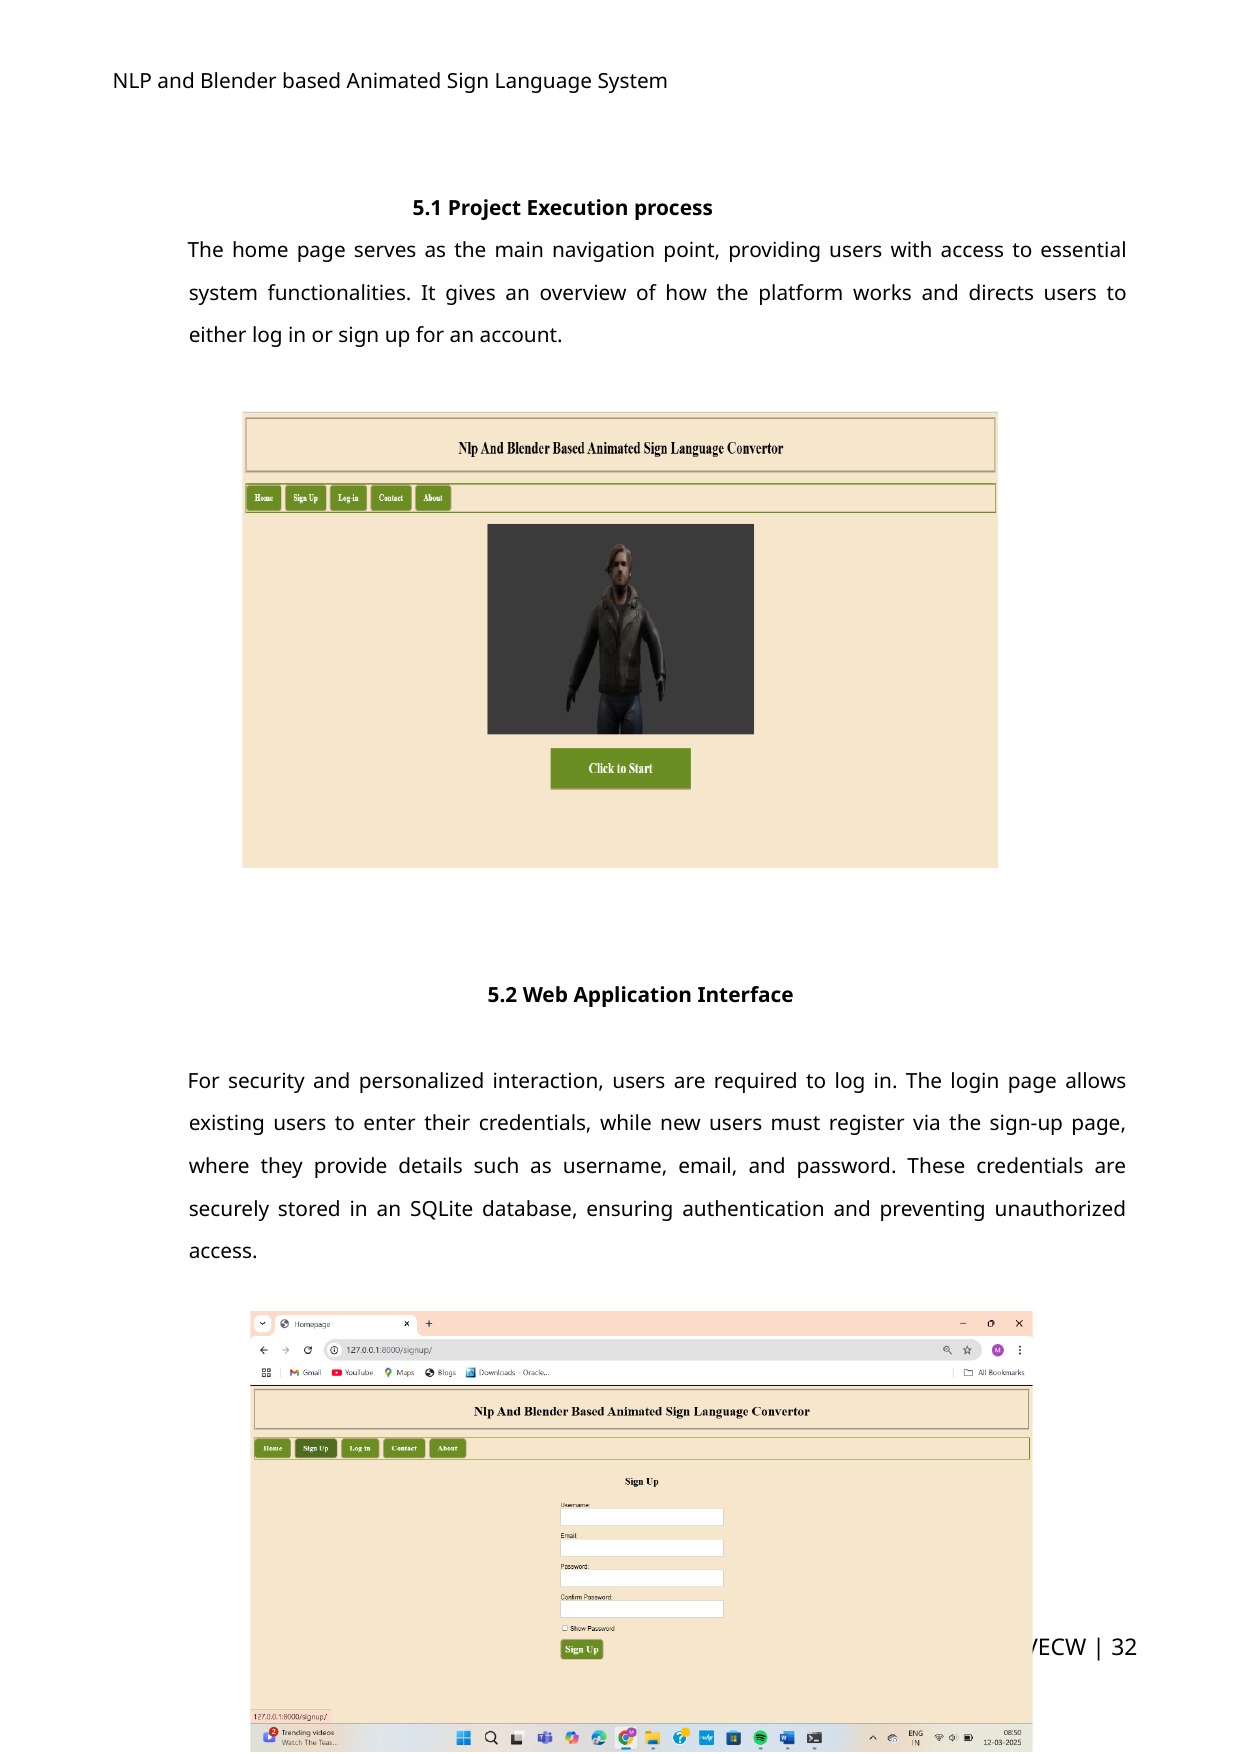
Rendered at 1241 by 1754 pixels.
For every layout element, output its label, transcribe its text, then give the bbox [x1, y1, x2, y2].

picture [242, 405, 998, 868]
picture [250, 1311, 1033, 1752]
text 5.2 Web Application Interface [413, 981, 1128, 1009]
text The home page serves as the main navigation point, providing users with access to essential system functionalities. It gives an overview of how the platform works and directs users to either log in or sign up for an account. [187, 235, 1128, 349]
text 5.1 Project Execution process [412, 193, 1128, 221]
text For security and personalized interaction, users are required to log in. The login page allows existing users to enter their credentials, while new users must register via the sign-up page, where they provide details such as username, email, and password. These credentials are securely stored in an SQLite database, ensuring authentication and preventing unauthorized access. [187, 1066, 1128, 1265]
